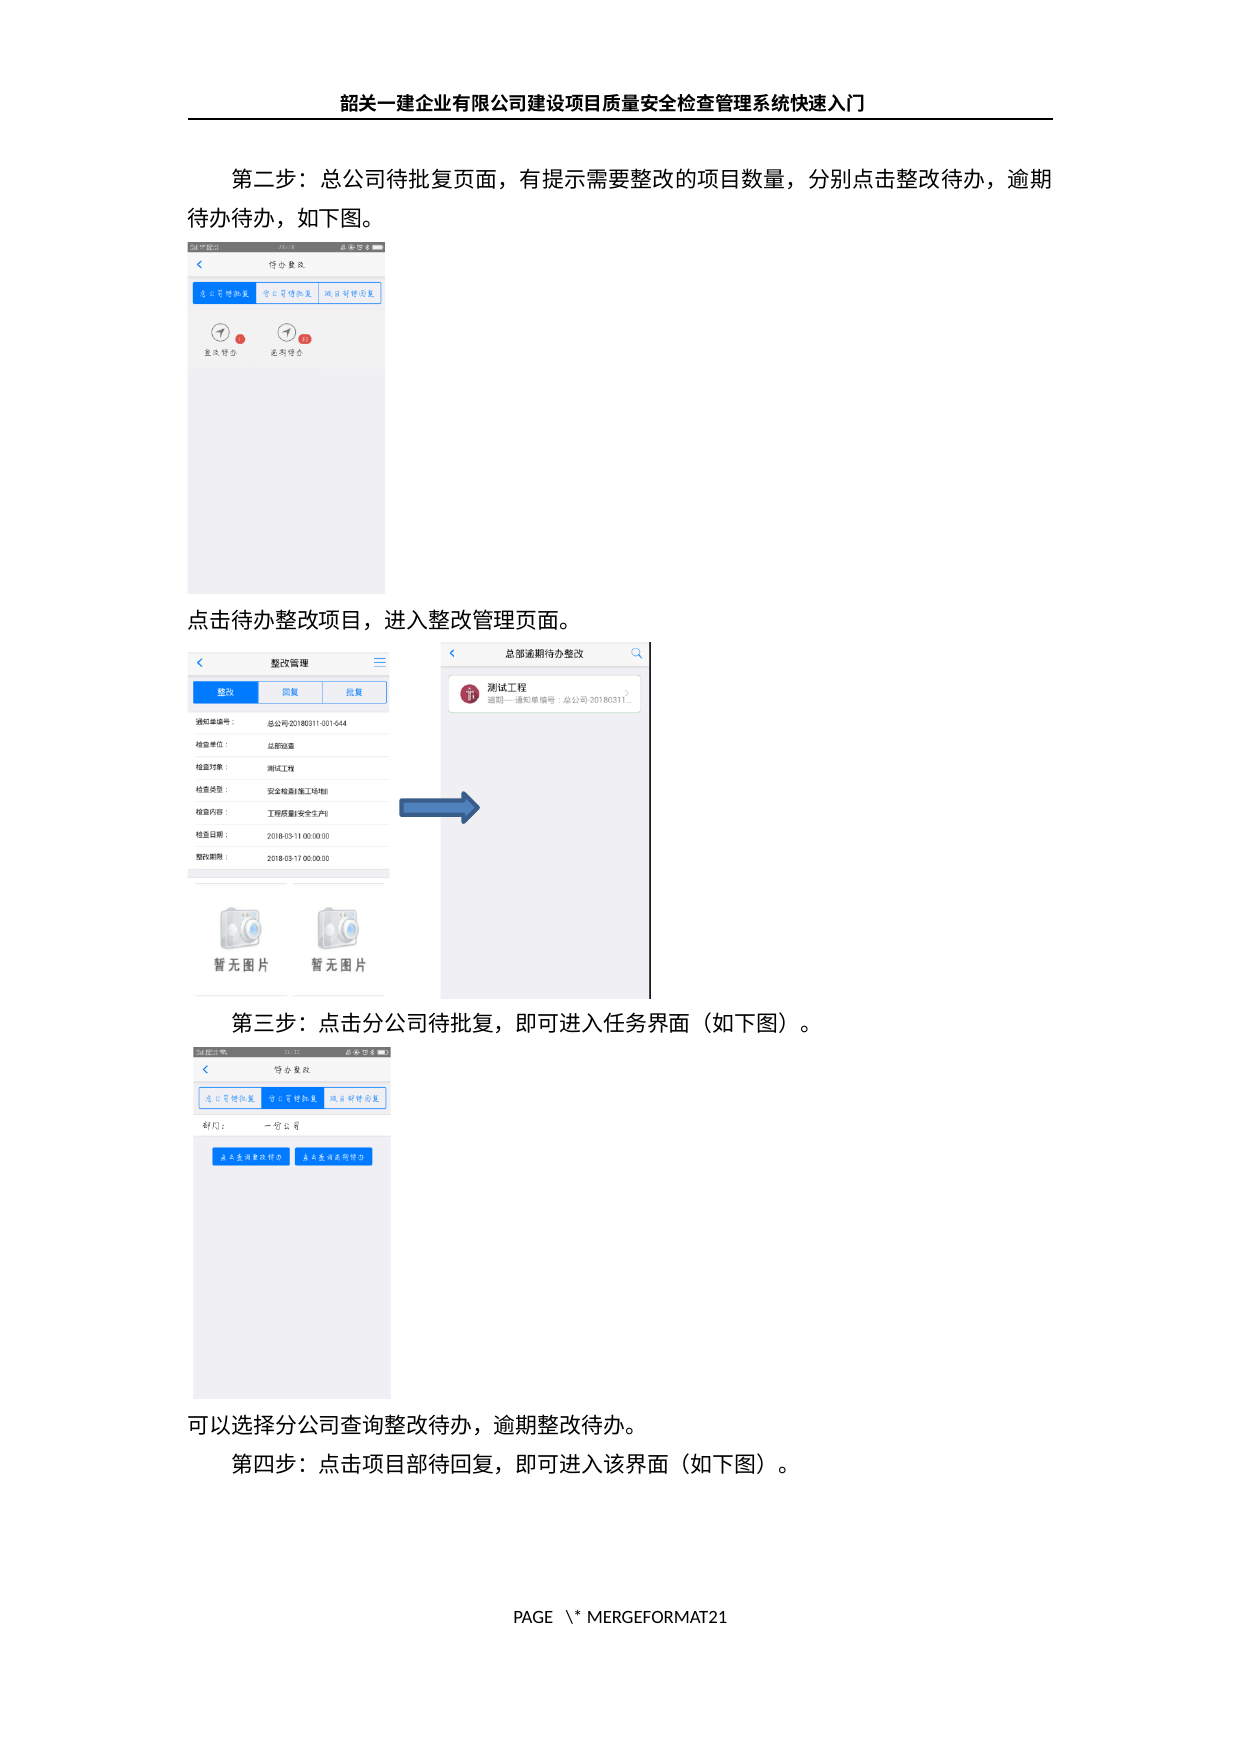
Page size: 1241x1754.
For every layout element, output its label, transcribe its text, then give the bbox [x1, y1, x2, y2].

text 第四步：点击项目部待回复，即可进入该界面（如下图）。 [187, 1446, 1053, 1479]
picture [440, 642, 651, 999]
text 可以选择分公司查询整改待办，逾期整改待办。 [187, 1407, 1053, 1440]
picture [193, 1047, 391, 1399]
picture [187, 652, 390, 999]
text 第二步：总公司待批复页面，有提示需要整改的项目数量，分别点击整改待办，逾期待办待办，如下图。 [187, 162, 1053, 233]
picture [187, 242, 385, 594]
text 点击待办整改项目，进入整改管理页面。 [187, 603, 1053, 636]
text 第三步：点击分公司待批复，即可进入任务界面（如下图）。 [187, 1005, 1053, 1038]
